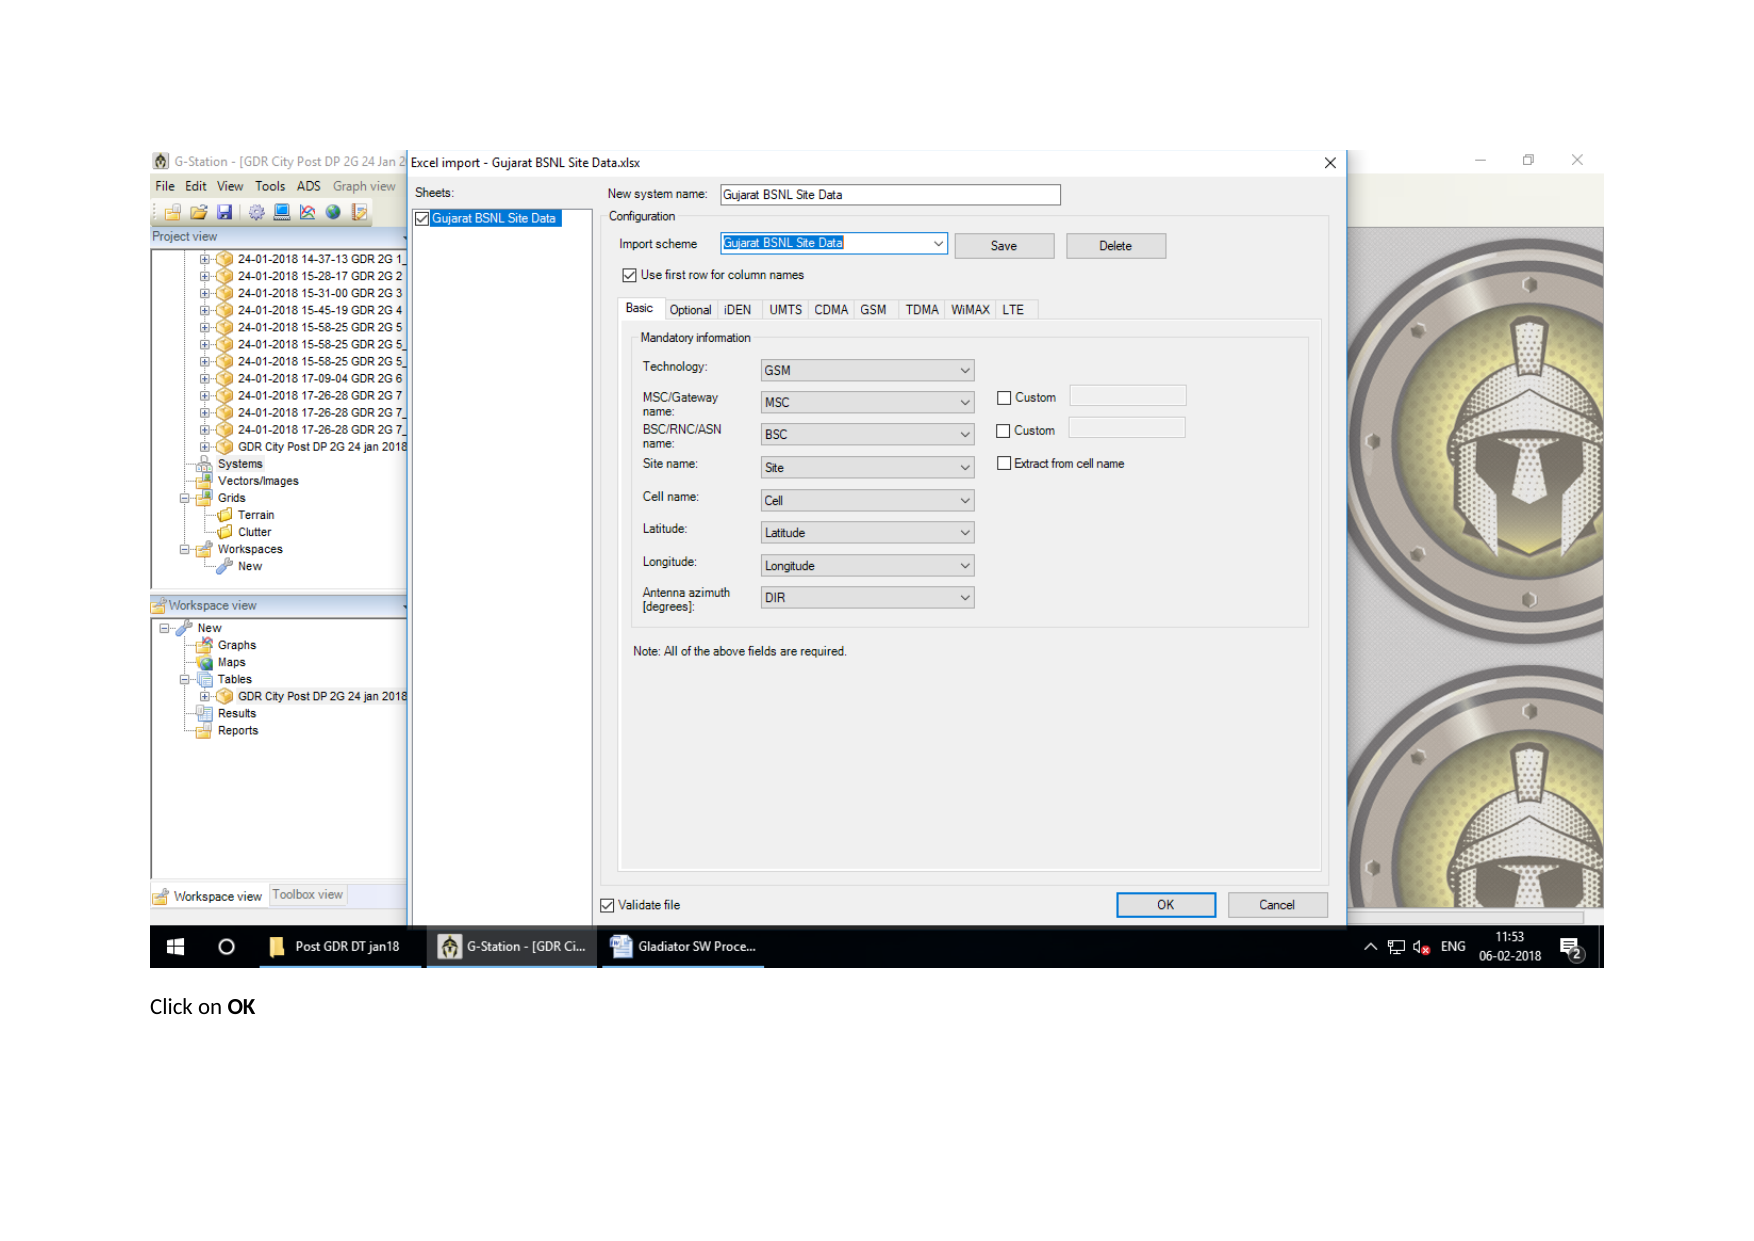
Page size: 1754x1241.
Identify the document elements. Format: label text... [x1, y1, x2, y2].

picture [150, 150, 1604, 968]
text Click on OK [150, 992, 1604, 1020]
